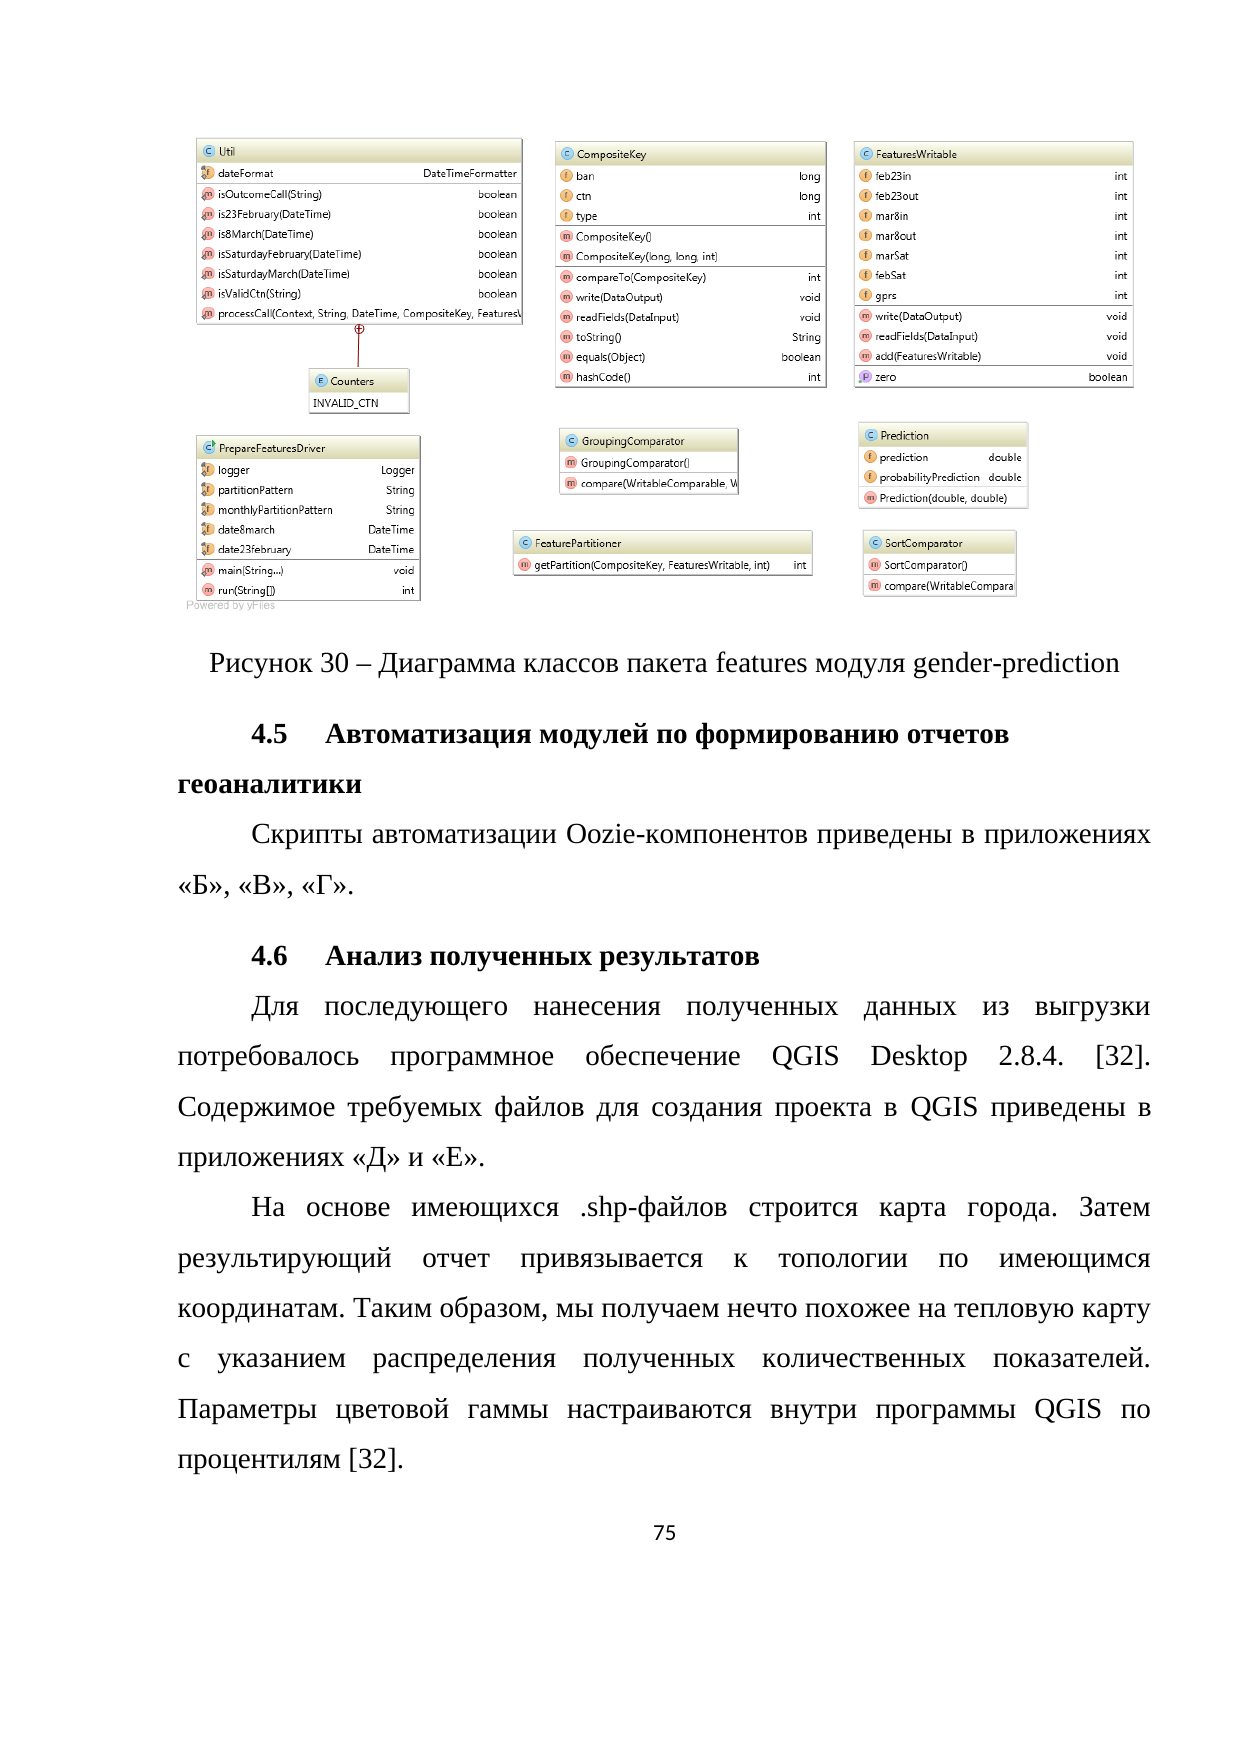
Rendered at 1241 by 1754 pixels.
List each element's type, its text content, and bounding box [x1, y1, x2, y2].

text На основе имеющихся .shp-файлов строится карта города. Затем результирующий отчет привязывается к топологии по имеющимся координатам. Таким образом, мы получаем нечто похожее на тепловую карту с указанием распределения полученных количественных показателей. Параметры цветовой гаммы настраиваются внутри программы QGIS по процентилям [32]. [177, 1189, 1152, 1474]
text Автоматизация модулей по формированию отчетов геоаналитики [177, 716, 1152, 800]
text Скрипты автоматизации Oozie-компонентов приведены в приложениях «Б», «В», «Г». [177, 816, 1152, 900]
text Для последующего нанесения полученных данных из выгрузки потребовалось программное обеспечение QGIS Desktop 2.8.4. [32]. Содержимое требуемых файлов для создания проекта в QGIS приведены в приложениях «Д» и «Е». [177, 988, 1152, 1173]
text Анализ полученных результатов [177, 938, 1152, 971]
text Рисунок 30 – Диаграмма классов пакета features модуля gender-prediction [177, 645, 1152, 678]
picture [177, 118, 1152, 619]
